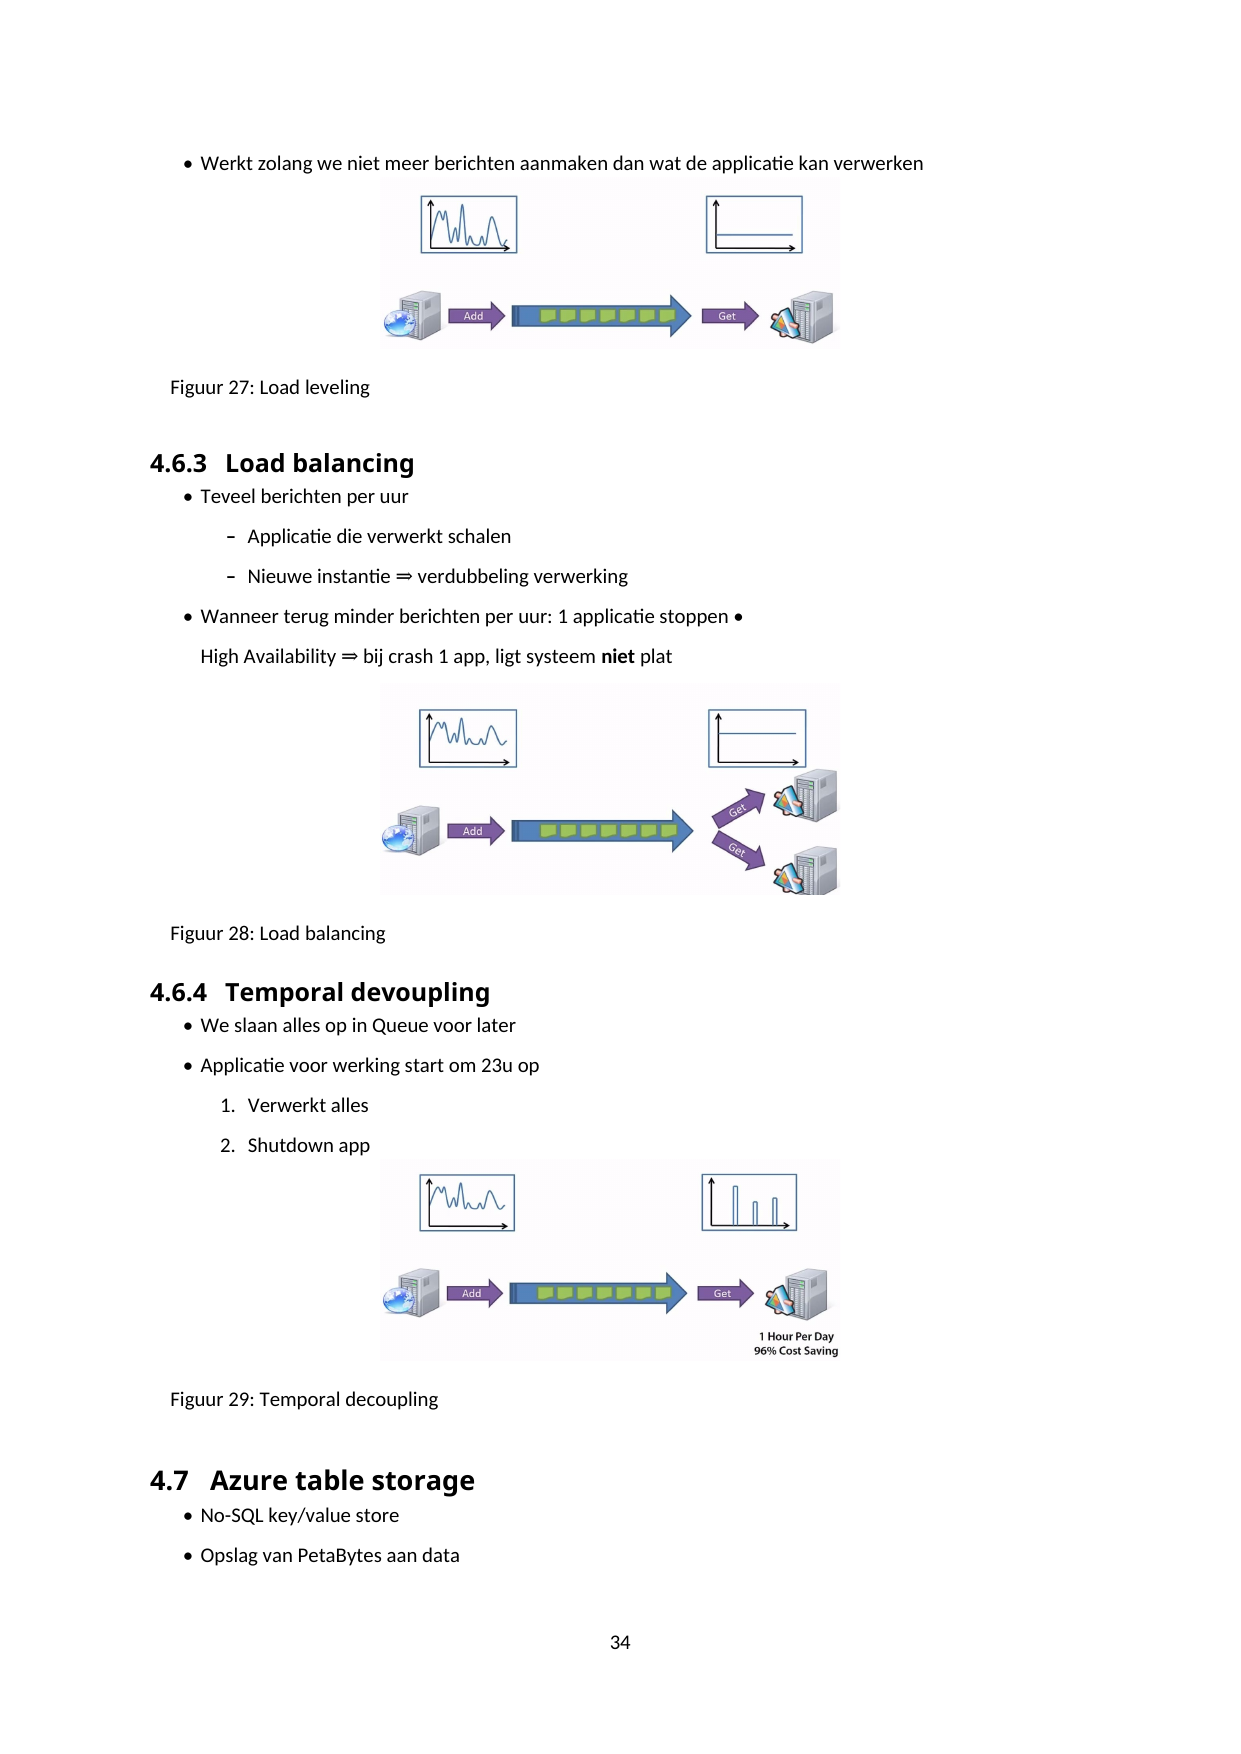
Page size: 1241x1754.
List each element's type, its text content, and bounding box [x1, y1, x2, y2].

list Applicatie die verwerkt schalen [226, 523, 934, 549]
list Nieuwe instantie ⇒ verdubbeling verwerking [226, 563, 934, 589]
text Figuur 29: Temporal decoupling [170, 1386, 896, 1411]
text Figuur 27: Load leveling [170, 374, 896, 400]
list Wanneer terug minder berichten per uur: 1 applicatie stoppen • High Availability ⇒ bij crash 1 app, ligt systeem niet plat [183, 603, 778, 669]
list Opslag van PetaBytes aan data [183, 1542, 934, 1567]
list No-SQL key/value store [183, 1502, 934, 1528]
list Teveel berichten per uur [183, 483, 778, 509]
text Figuur 28: Load balancing [170, 920, 896, 945]
list Verwerkt alles [220, 1092, 934, 1117]
list Shutdown app [220, 1132, 934, 1157]
subtitle Temporal devoupling [150, 975, 1090, 1009]
subtitle Load balancing [150, 446, 1090, 480]
list Werkt zolang we niet meer berichten aanmaken dan wat de applicatie kan verwerken [183, 150, 934, 175]
list We slaan alles op in Queue voor later [183, 1012, 934, 1037]
picture [380, 683, 841, 895]
picture [380, 177, 841, 349]
picture [380, 1159, 841, 1361]
list Applicatie voor werking start om 23u op [183, 1052, 934, 1077]
subtitle Azure table storage [150, 1462, 1090, 1498]
